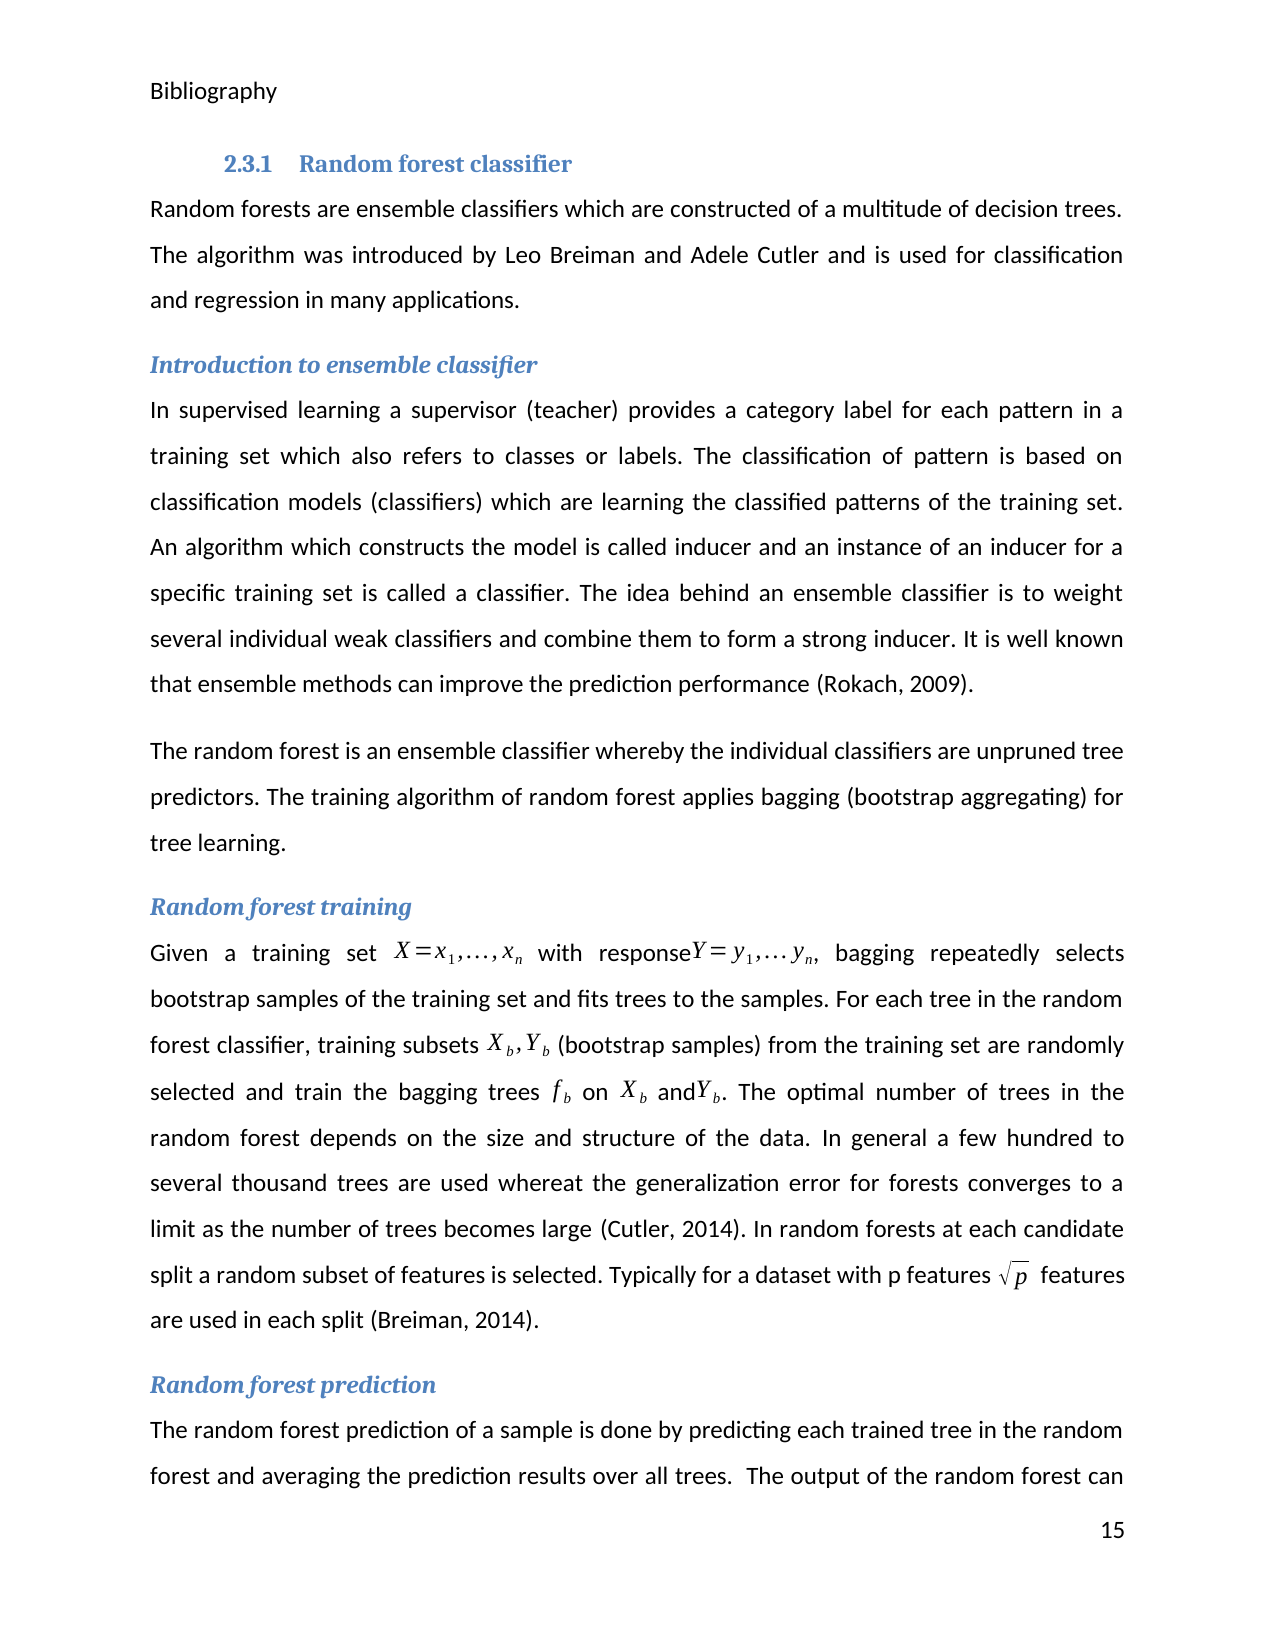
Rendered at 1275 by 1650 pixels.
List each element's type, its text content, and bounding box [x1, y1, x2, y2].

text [150, 1414, 1125, 1491]
text Given a training set with response, bagging repeatedly selects bootstrap samples of the training set and fits trees to the samples. For each tree in the random forest classifier, training subsets (bootstrap samples) from the training set are randomly selected and train the bagging trees on and. The optimal number of trees in the random forest depends on the size and structure of the data. In general a few hundred to several thousand trees are used whereat the generalization error for forests converges to a limit as the number of trees becomes large . In random forests at each candidate split a random subset of features is selected. Typically for a dataset with p features features are used in each split . [150, 936, 1125, 1335]
text In supervised learning a supervisor (teacher) provides a category label for each pattern in a training set which also refers to classes or labels. The classification of pattern is based on classification models (classifiers) which are learning the classified patterns of the training set. An algorithm which constructs the model is called inducer and an instance of an inducer for a specific training set is called a classifier. The idea behind an ensemble classifier is to weight several individual weak classifiers and combine them to form a strong inducer. It is well known that ensemble methods can improve the prediction performance . [150, 394, 1125, 699]
subtitle Introduction to ensemble classifier [150, 351, 1125, 380]
subtitle Random forest training [150, 893, 1125, 922]
subtitle Random forest prediction [150, 1371, 1125, 1400]
text Random forests are ensemble classifiers which are constructed of a multitude of decision trees. The algorithm was introduced by Leo Breiman and Adele Cutler and is used for classification and regression in many applications. [150, 193, 1125, 315]
subtitle Random forest classifier [224, 150, 1125, 179]
text The random forest is an ensemble classifier whereby the individual classifiers are unpruned tree predictors. The training algorithm of random forest applies bagging (bootstrap aggregating) for tree learning. [150, 735, 1125, 857]
